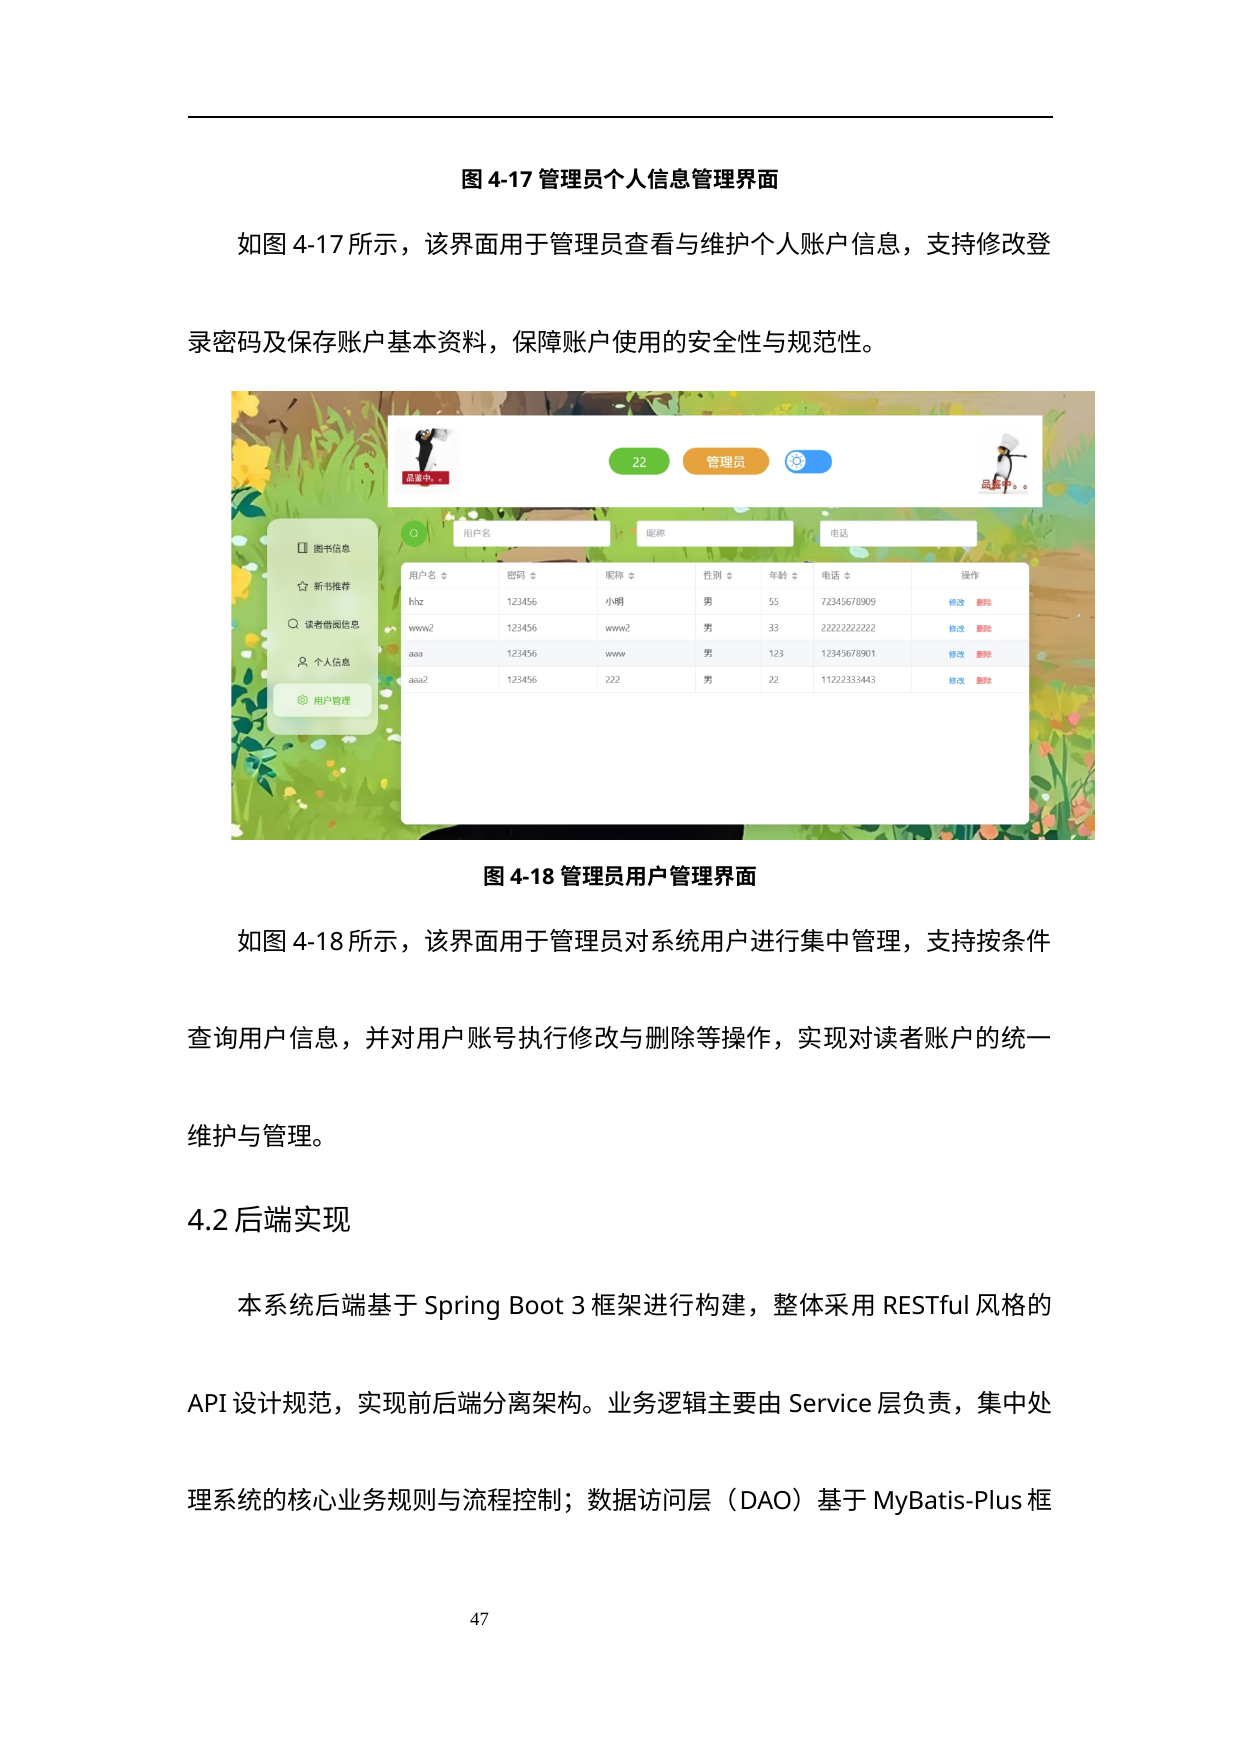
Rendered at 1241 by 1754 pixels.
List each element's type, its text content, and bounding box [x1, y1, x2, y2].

list 图4-17 管理员个人信息管理界面 [187, 162, 1053, 194]
picture [231, 391, 1095, 840]
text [187, 1271, 1053, 1531]
text 如图4-17所示，该界面用于管理员查看与维护个人账户信息，支持修改登录密码及保存账户基本资料，保障账户使用的安全性与规范性。 [187, 210, 1053, 373]
list 图4-18 管理员用户管理界面 [187, 858, 1053, 891]
text 如图4-18所示，该界面用于管理员对系统用户进行集中管理，支持按条件查询用户信息，并对用户账号执行修改与删除等操作，实现对读者账户的统一维护与管理。 [187, 907, 1053, 1167]
list 4.2后端实现 [187, 1185, 1053, 1250]
